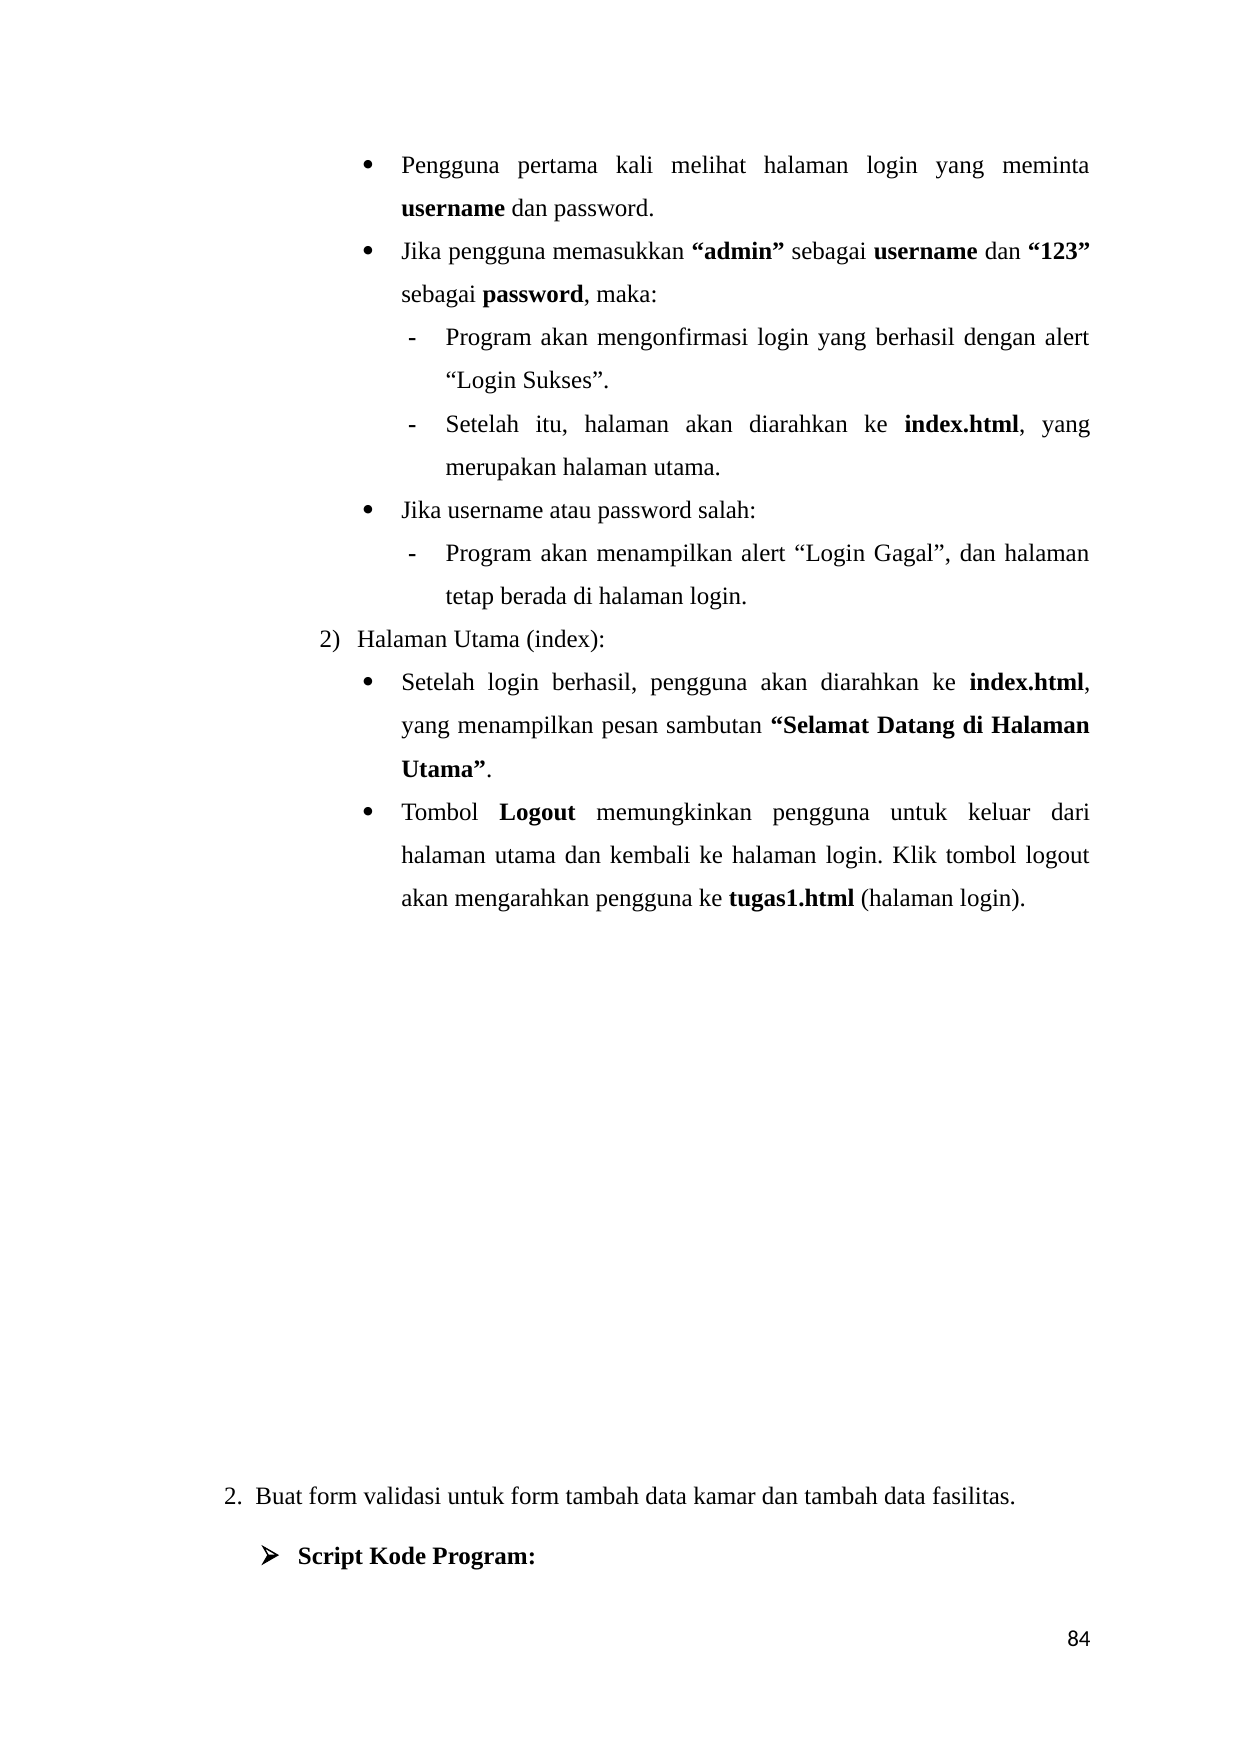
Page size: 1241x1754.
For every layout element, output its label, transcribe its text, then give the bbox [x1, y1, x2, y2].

list Script Kode Program: [260, 1541, 1090, 1569]
list Program akan mengonfirmasi login yang berhasil dengan alert “Login Sukses”. [408, 322, 1090, 394]
list Setelah itu, halaman akan diarahkan ke index.html, yang merupakan halaman utama. [408, 409, 1090, 481]
list Jika username atau password salah: [363, 495, 1090, 524]
text 2. Buat form validasi untuk form tambah data kamar dan tambah data fasilitas. [224, 1481, 1090, 1510]
list Pengguna pertama kali melihat halaman login yang meminta username dan password. [363, 150, 1090, 222]
list Jika pengguna memasukkan “admin” sebagai username dan “123” sebagai password, maka: [363, 236, 1090, 308]
list Halaman Utama (index): [319, 624, 1090, 653]
list Program akan menampilkan alert “Login Gagal”, dan halaman tetap berada di halaman login. [408, 538, 1090, 610]
list Setelah login berhasil, pengguna akan diarahkan ke index.html, yang menampilkan pesan sambutan “Selamat Datang di Halaman Utama”. [363, 667, 1090, 782]
list Tombol Logout memungkinkan pengguna untuk keluar dari halaman utama dan kembali ke halaman login. Klik tombol logout akan mengarahkan pengguna ke tugas1.html (halaman login). [363, 797, 1090, 912]
